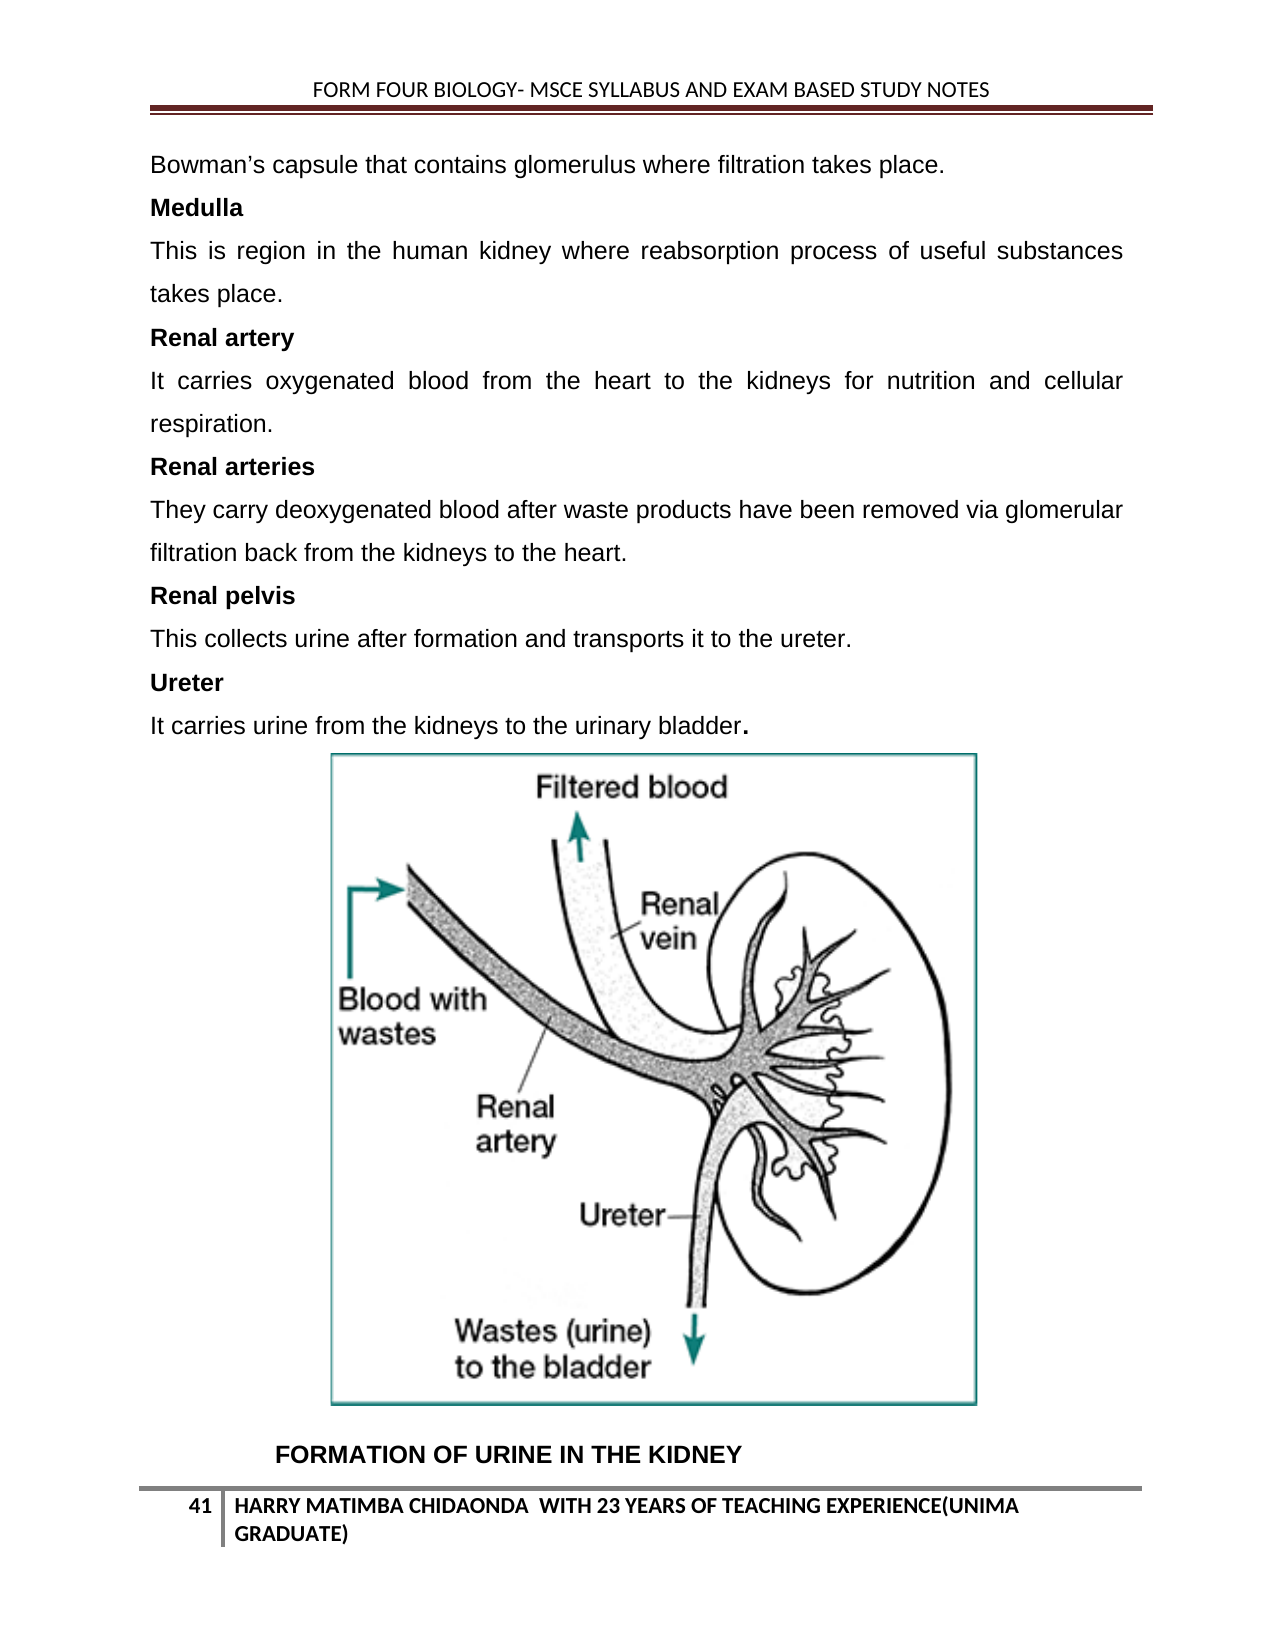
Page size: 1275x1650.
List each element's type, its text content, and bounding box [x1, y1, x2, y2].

picture [330, 753, 978, 1406]
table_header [139, 150, 1136, 1440]
text FORMATION OF URINE IN THE KIDNEY [150, 1440, 1153, 1469]
